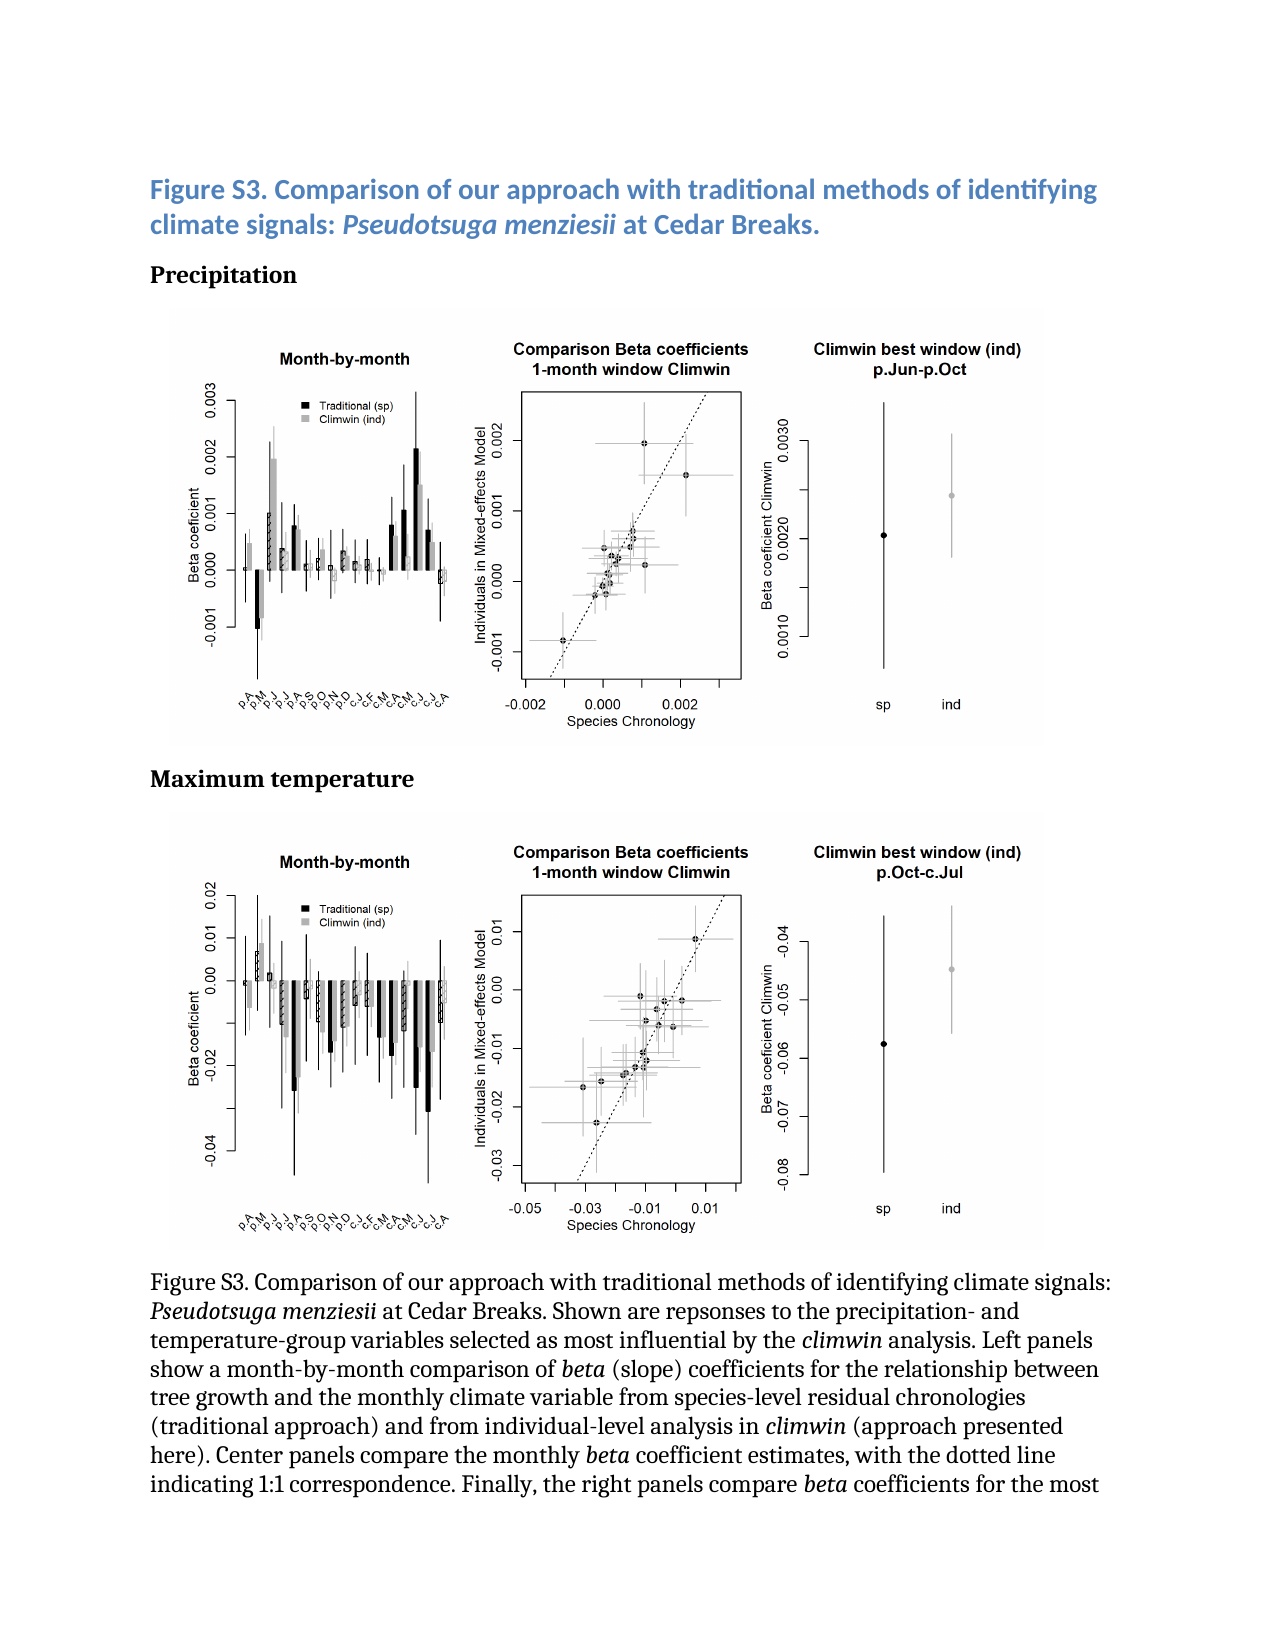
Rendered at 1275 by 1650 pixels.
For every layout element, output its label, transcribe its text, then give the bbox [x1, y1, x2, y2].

picture [168, 812, 1044, 1250]
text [150, 1268, 1125, 1498]
text Maximum temperature [150, 764, 1125, 793]
subtitle Figure S3. Comparison of our approach with traditional methods of identifying climate signals: Pseudotsuga menziesii at Cedar Breaks. [150, 171, 1125, 242]
text Precipitation [150, 261, 1125, 289]
picture [168, 308, 1044, 746]
